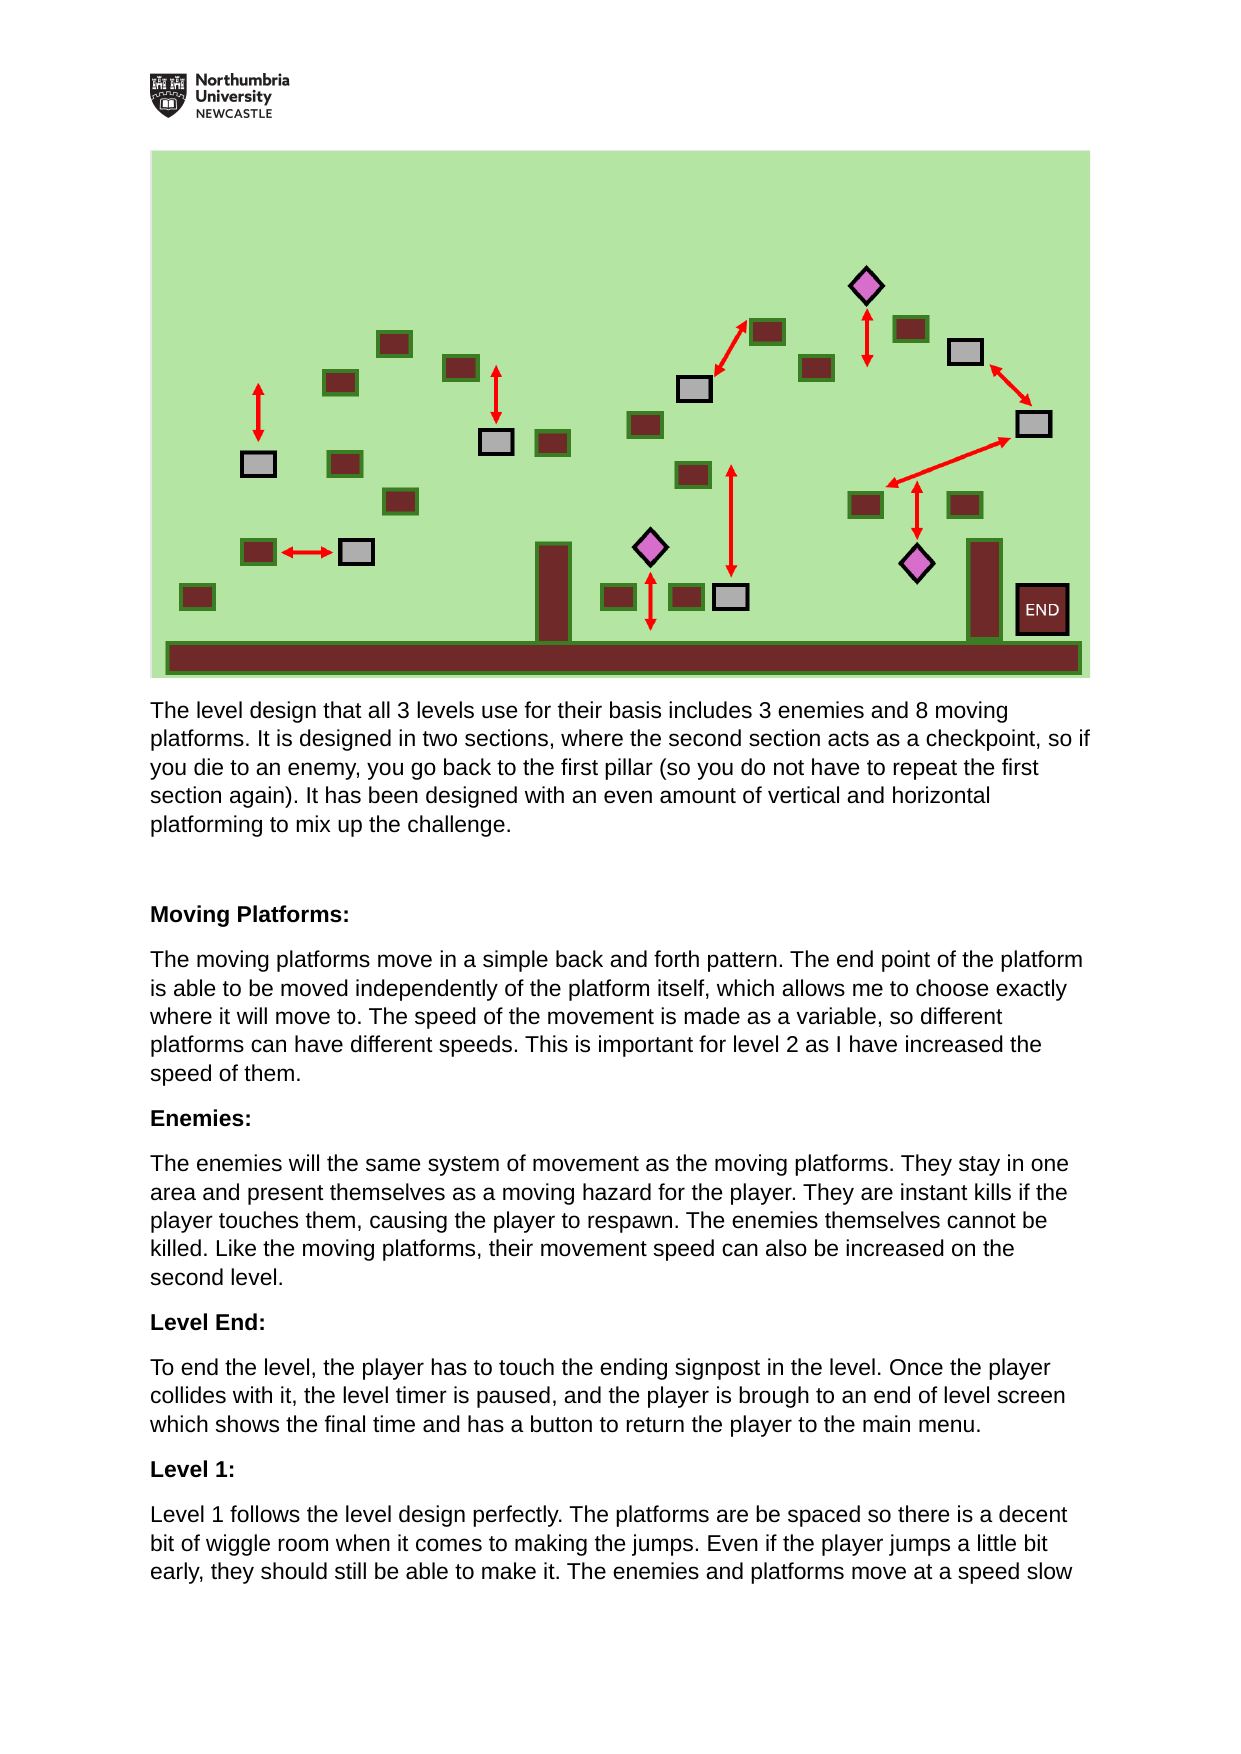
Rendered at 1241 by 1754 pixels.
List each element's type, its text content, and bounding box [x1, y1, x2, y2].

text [150, 1501, 1090, 1584]
text Moving Platforms: [150, 901, 1090, 927]
text To end the level, the player has to touch the ending signpost in the level. Once the player collides with it, the level timer is paused, and the player is brough to an end of level screen which shows the final time and has a button to return the player to the main menu. [150, 1354, 1090, 1437]
picture [150, 150, 1091, 678]
text The enemies will the same system of movement as the moving platforms. They stay in one area and present themselves as a moving hazard for the player. They are instant kills if the player touches them, causing the player to respawn. The enemies themselves cannot be killed. Like the moving platforms, their movement speed can also be increased on the second level. [150, 1150, 1090, 1290]
text Level End: [150, 1309, 1090, 1335]
text Level 1: [150, 1456, 1090, 1482]
text The moving platforms move in a simple back and forth pattern. The end point of the platform is able to be moved independently of the platform itself, which allows me to choose exactly where it will move to. The speed of the movement is made as a variable, so different platforms can have different speeds. This is important for level 2 as I have increased the speed of them. [150, 946, 1090, 1086]
picture [150, 73, 290, 118]
text Enemies: [150, 1105, 1090, 1131]
text The level design that all 3 levels use for their basis includes 3 enemies and 8 moving platforms. It is designed in two sections, where the second section acts as a checkpoint, so if you die to an enemy, you go back to the first pillar (so you do not have to repeat the first section again). It has been designed with an even amount of vertical and horizontal platforming to mix up the challenge. [150, 697, 1090, 837]
